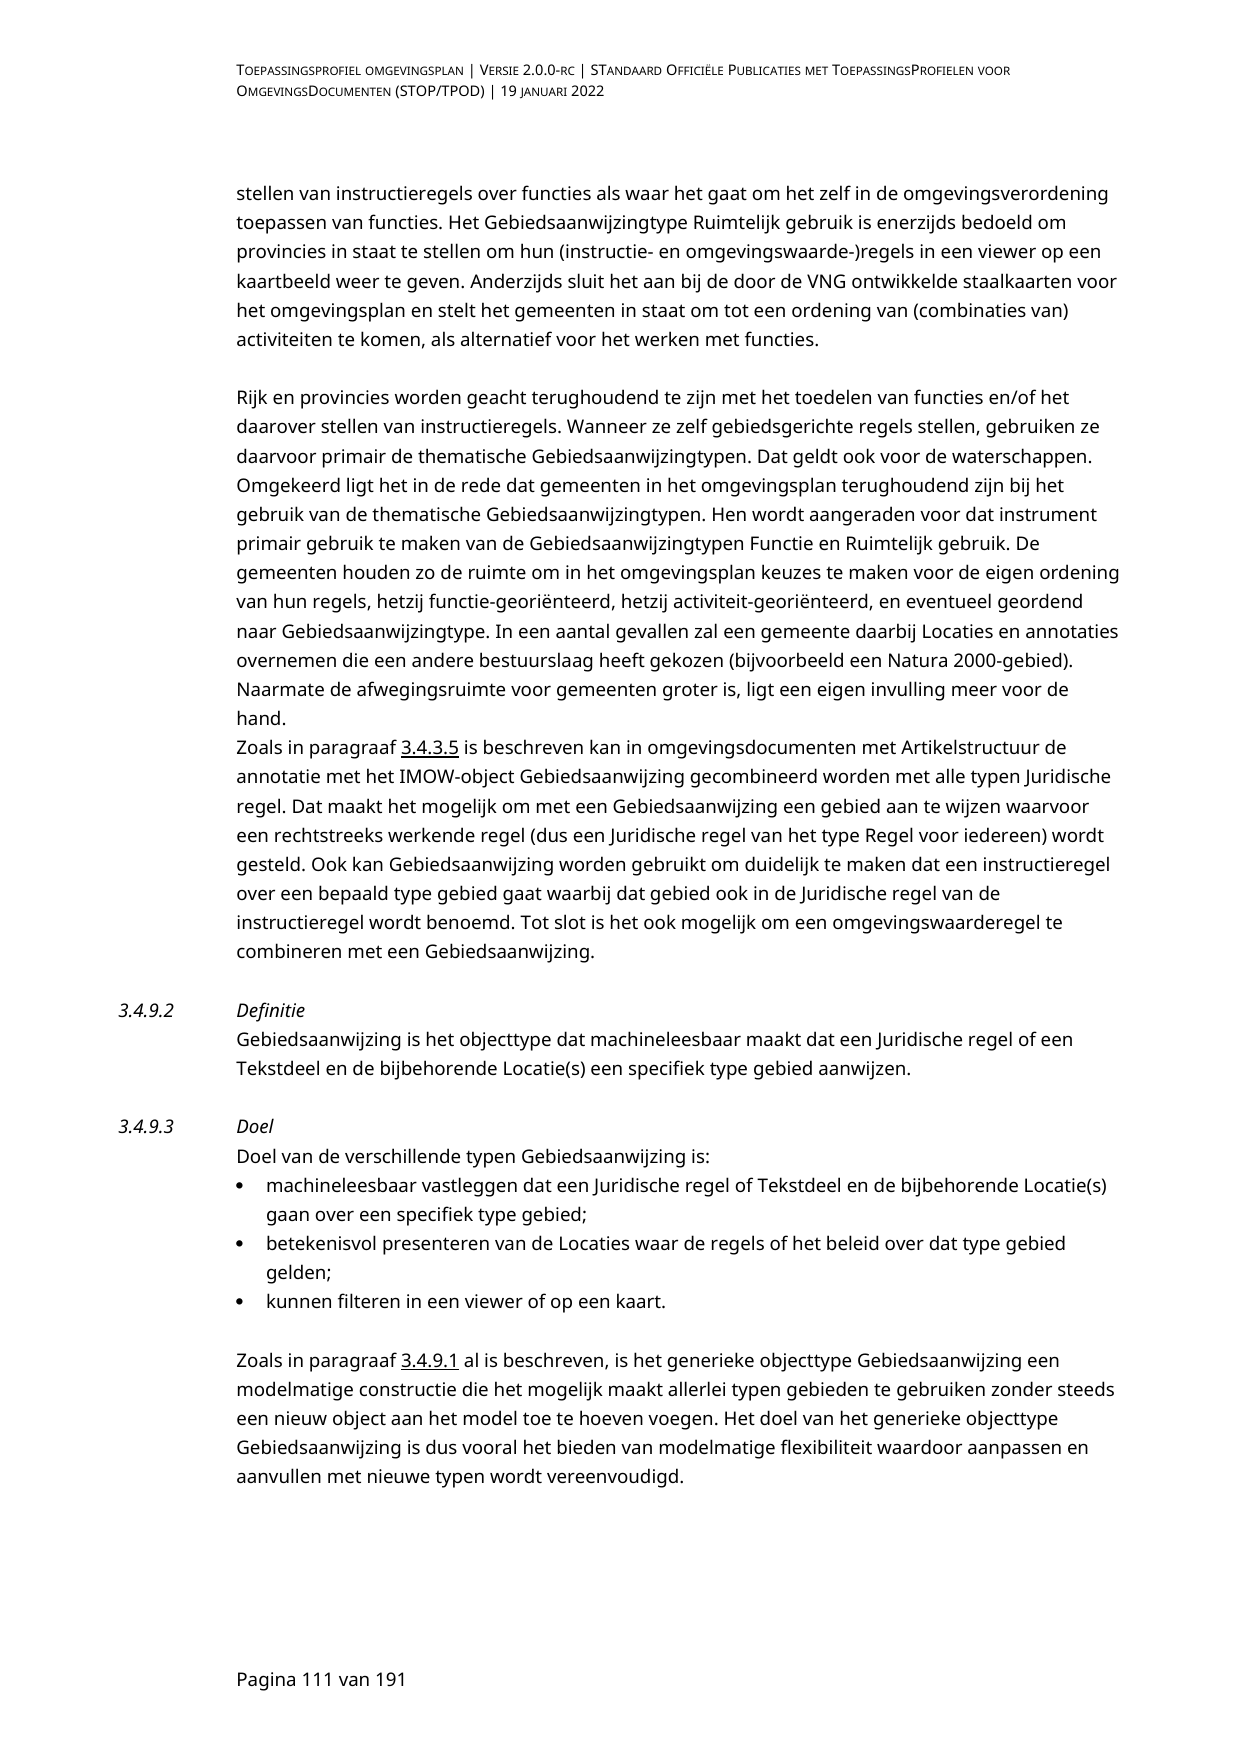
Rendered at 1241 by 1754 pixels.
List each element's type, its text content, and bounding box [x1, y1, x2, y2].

text machineleesbaar vastleggen dat een Juridische regel of Tekstdeel en de bijbehorende Locatie(s) gaan over een specifiek type gebied; [236, 1169, 1122, 1227]
subtitle Definitie [118, 994, 1122, 1023]
text Rijk en provincies worden geacht terughoudend te zijn met het toedelen van functies en/of het daarover stellen van instructieregels. Wanneer ze zelf gebiedsgerichte regels stellen, gebruiken ze daarvoor primair de thematische Gebiedsaanwijzingtypen. Dat geldt ook voor de waterschappen. [236, 381, 1122, 469]
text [236, 177, 1122, 352]
text Gebiedsaanwijzing is het objecttype dat machineleesbaar maakt dat een Juridische regel of een Tekstdeel en de bijbehorende Locatie(s) een specifiek type gebied aanwijzen. [236, 1023, 1122, 1081]
text Zoals in paragraaf 6.4.9.1 al is beschreven, is het generieke objecttype Gebiedsaanwijzing een modelmatige constructie die het mogelijk maakt allerlei typen gebieden te gebruiken zonder steeds een nieuw object aan het model toe te hoeven voegen. Het doel van het generieke objecttype Gebiedsaanwijzing is dus vooral het bieden van modelmatige flexibiliteit waardoor aanpassen en aanvullen met nieuwe typen wordt vereenvoudigd. [236, 1344, 1122, 1490]
text betekenisvol presenteren van de Locaties waar de regels of het beleid over dat type gebied gelden; [236, 1227, 1122, 1286]
text Doel van de verschillende typen Gebiedsaanwijzing is: [236, 1140, 1122, 1169]
text kunnen filteren in een viewer of op een kaart. [236, 1286, 1122, 1315]
text Zoals in paragraaf 6.4.3.5 is beschreven kan in omgevingsdocumenten met Artikelstructuur de annotatie met het IMOW-object Gebiedsaanwijzing gecombineerd worden met alle typen Juridische regel. Dat maakt het mogelijk om met een Gebiedsaanwijzing een gebied aan te wijzen waarvoor een rechtstreeks werkende regel (dus een Juridische regel van het type Regel voor iedereen) wordt gesteld. Ook kan Gebiedsaanwijzing worden gebruikt om duidelijk te maken dat een instructieregel over een bepaald type gebied gaat waarbij dat gebied ook in de Juridische regel van de instructieregel wordt benoemd. Tot slot is het ook mogelijk om een omgevingswaarderegel te combineren met een Gebiedsaanwijzing. [236, 731, 1122, 965]
subtitle Doel [118, 1111, 1122, 1140]
text Omgekeerd ligt het in de rede dat gemeenten in het omgevingsplan terughoudend zijn bij het gebruik van de thematische Gebiedsaanwijzingtypen. Hen wordt aangeraden voor dat instrument primair gebruik te maken van de Gebiedsaanwijzingtypen Functie en Ruimtelijk gebruik. De gemeenten houden zo de ruimte om in het omgevingsplan keuzes te maken voor de eigen ordening van hun regels, hetzij functie-georiënteerd, hetzij activiteit-georiënteerd, en eventueel geordend naar Gebiedsaanwijzingtype. In een aantal gevallen zal een gemeente daarbij Locaties en annotaties overnemen die een andere bestuurslaag heeft gekozen (bijvoorbeeld een Natura 2000-gebied). Naarmate de afwegingsruimte voor gemeenten groter is, ligt een eigen invulling meer voor de hand. [236, 469, 1122, 731]
